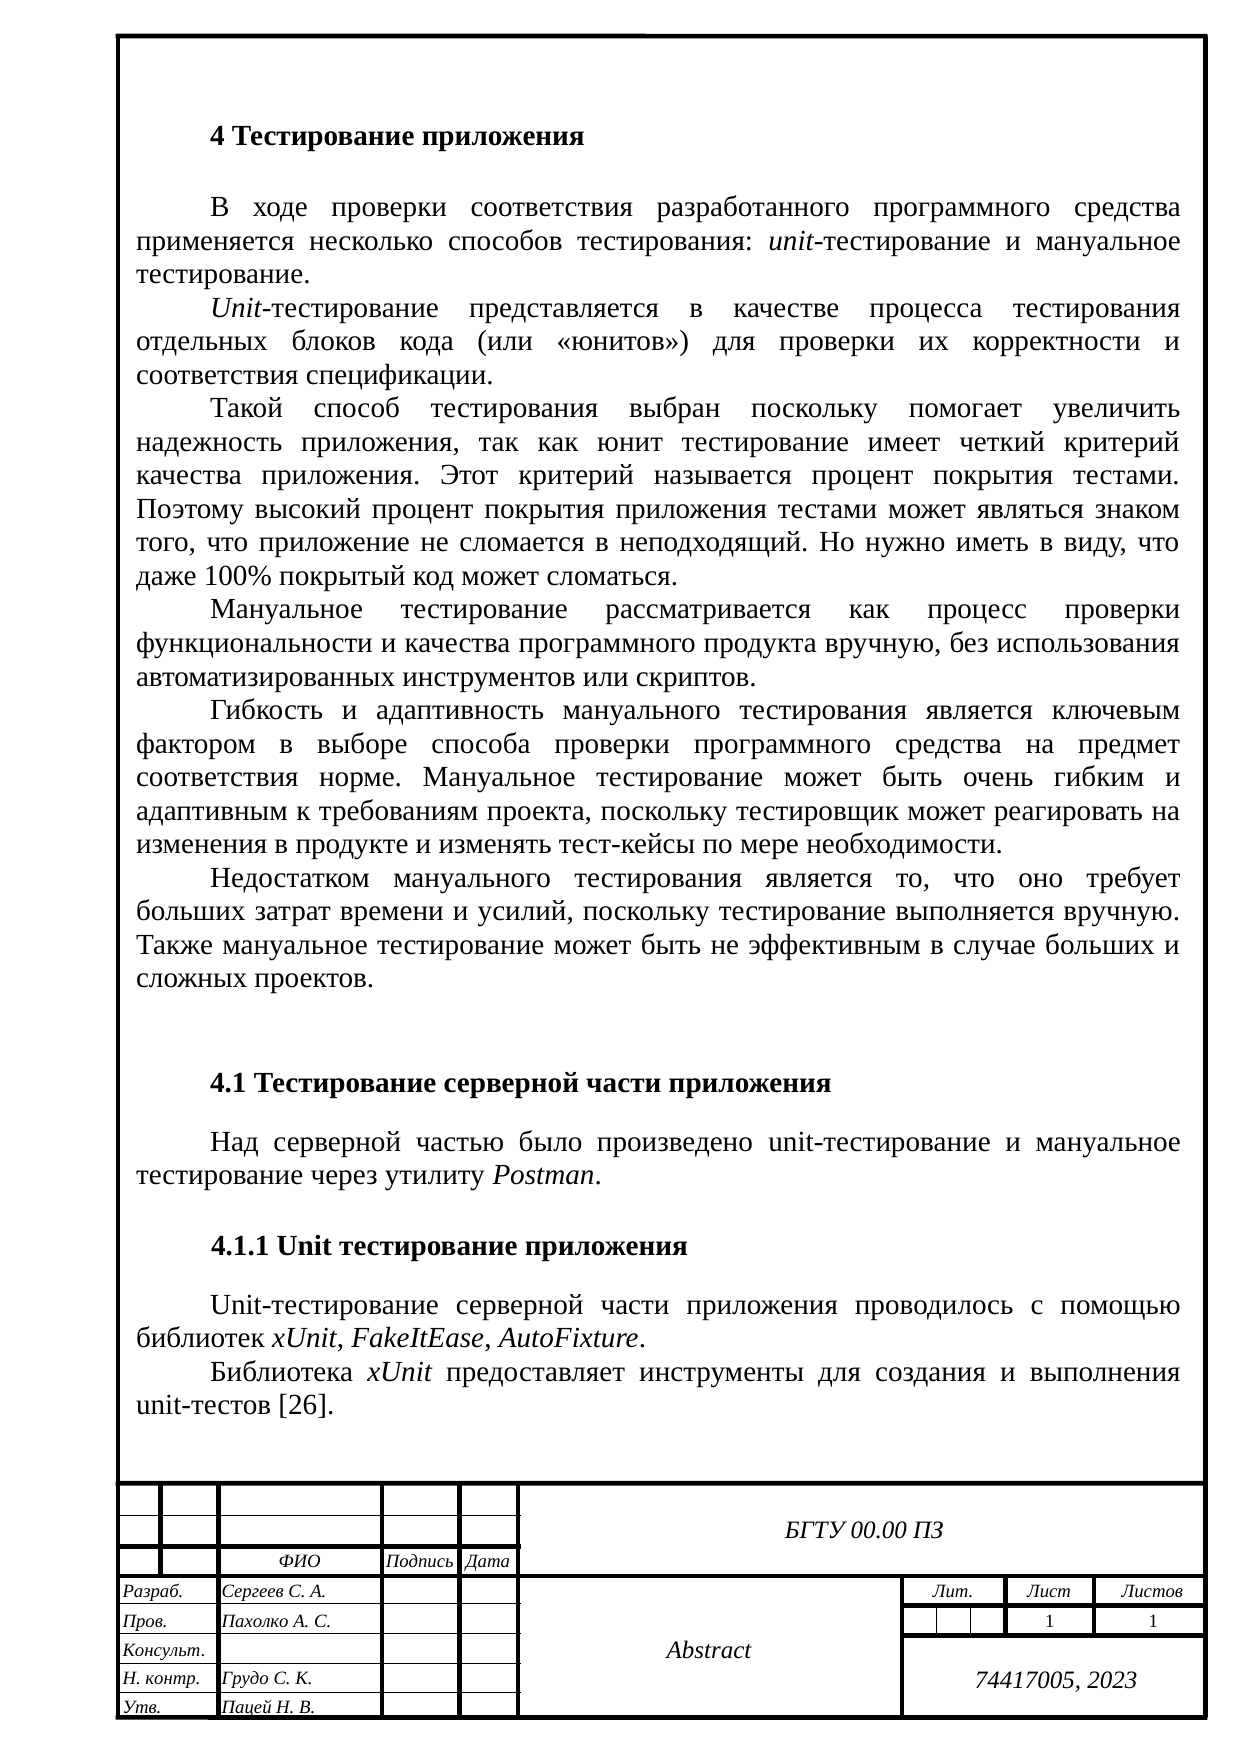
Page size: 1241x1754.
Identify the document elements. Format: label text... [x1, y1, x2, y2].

text Тестирование приложения [136, 118, 1181, 152]
text Библиотека xUnit предоставляет инструменты для создания и выполнения unit-тестов [26]. [136, 1354, 1181, 1421]
text Unit тестирование приложения [211, 1228, 1181, 1262]
text Unit-тестирование серверной части приложения проводилось с помощью библиотек xUnit, FakeItEase, AutoFixture. [136, 1287, 1181, 1354]
text Мануальное тестирование рассматривается как процесс проверки функциональности и качества программного продукта вручную, без использования автоматизированных инструментов или скриптов. [136, 592, 1181, 692]
text Unit-тестирование представляется в качестве процесса тестирования отдельных блоков кода (или «юнитов») для проверки их корректности и соответствия спецификации. [136, 290, 1181, 390]
text Недостатком мануального тестирования является то, что оно требует больших затрат времени и усилий, поскольку тестирование выполняется вручную. Также мануальное тестирование может быть не эффективным в случае больших и сложных проектов. [136, 860, 1181, 994]
text Такой способ тестирования выбран поскольку помогает увеличить надежность приложения, так как юнит тестирование имеет четкий критерий качества приложения. Этот критерий называется процент покрытия тестами. Поэтому высокий процент покрытия приложения тестами может являться знаком того, что приложение не сломается в неподходящий. Но нужно иметь в виду, что даже 100% покрытый код может сломаться. [136, 390, 1181, 592]
text Тестирование серверной части приложения [136, 1065, 1181, 1099]
text Гибкость и адаптивность мануального тестирования является ключевым фактором в выборе способа проверки программного средства на предмет соответствия норме. Мануальное тестирование может быть очень гибким и адаптивным к требованиям проекта, поскольку тестировщик может реагировать на изменения в продукте и изменять тест-кейсы по мере необходимости. [136, 692, 1181, 860]
text Над серверной частью было произведено unit-тестирование и мануальное тестирование через утилиту Postman. [136, 1124, 1181, 1191]
text В ходе проверки соответствия разработанного программного средства применяется несколько способов тестирования: unit-тестирование и мануальное тестирование. [136, 189, 1181, 290]
